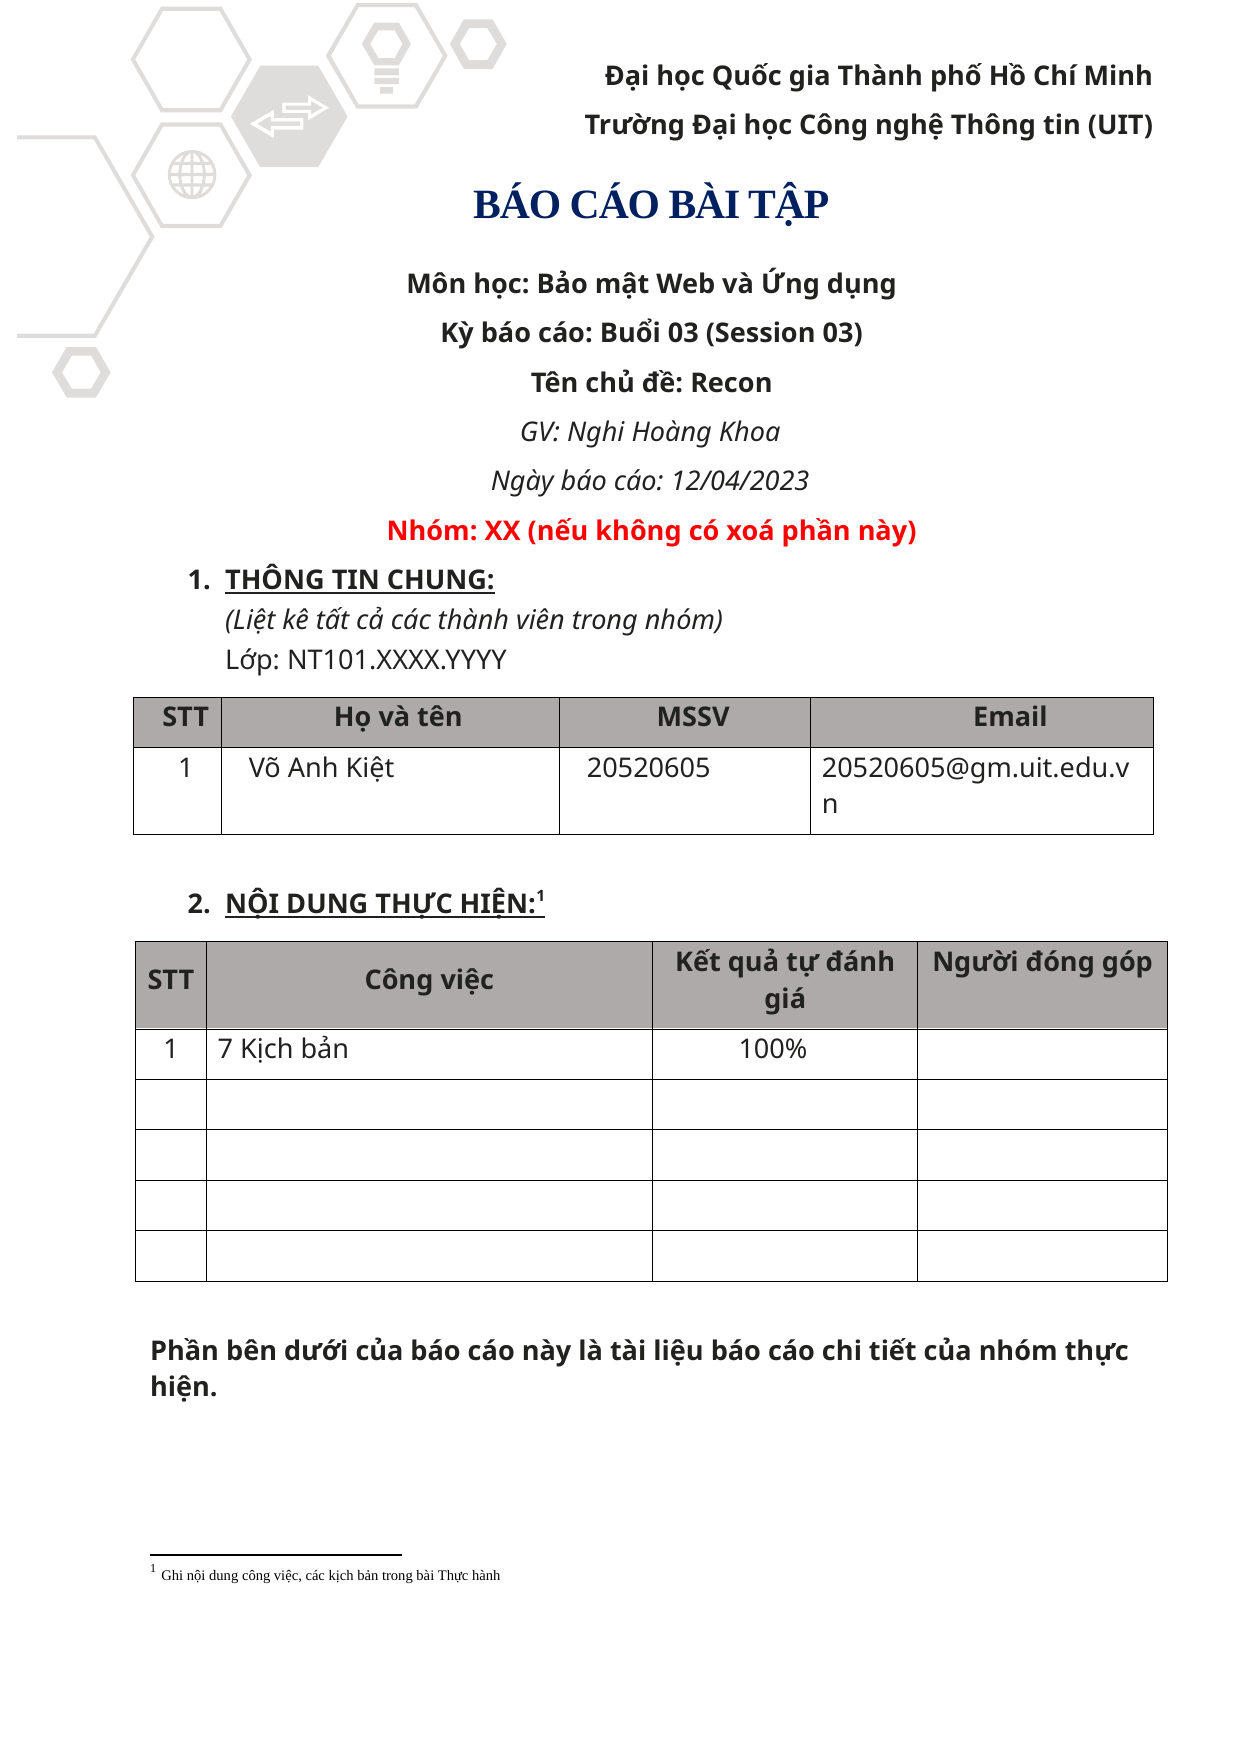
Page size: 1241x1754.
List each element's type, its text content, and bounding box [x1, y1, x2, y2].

table_cell [918, 1181, 1167, 1230]
table_header MSSV [560, 698, 810, 747]
table_header Công việc [207, 942, 652, 1028]
text GV: Nghi Hoàng Khoa [150, 412, 1153, 449]
table_cell [136, 1080, 206, 1129]
table_header STT [136, 942, 206, 1028]
table_cell 20520605@gm.uit.edu.vn [811, 748, 1153, 834]
table_cell [207, 1080, 652, 1129]
table_cell 100% [653, 1030, 917, 1079]
text Nhóm: XX (nếu không có xoá phần này) [150, 511, 1153, 548]
table_cell [653, 1181, 917, 1230]
table_header Email [811, 698, 1153, 747]
table_cell 1 [134, 748, 221, 834]
table_cell [653, 1231, 917, 1281]
table_cell [653, 1080, 917, 1129]
list THÔNG TIN CHUNG: [187, 561, 1153, 597]
table_cell 7 Kịch bản [207, 1030, 652, 1079]
table_cell 20520605 [560, 748, 810, 834]
text Tên chủ đề: Recon [150, 363, 1153, 400]
list (Liệt kê tất cả các thành viên trong nhóm) [225, 600, 1153, 637]
table_cell [918, 1080, 1167, 1129]
list NỘI DUNG THỰC HIỆN: [187, 885, 1153, 922]
table_header Người đóng góp [918, 942, 1167, 1028]
text Kỳ báo cáo: Buổi 03 (Session 03) [150, 314, 1153, 351]
table_cell [136, 1231, 206, 1281]
table_cell [653, 1130, 917, 1180]
table_cell Võ Anh Kiệt [222, 748, 559, 834]
table_cell [918, 1130, 1167, 1180]
table_header Kết quả tự đánh giá [653, 942, 917, 1028]
text Ngày báo cáo: 12/04/2023 [150, 462, 1153, 499]
table_cell [207, 1231, 652, 1281]
table_header STT [134, 698, 221, 747]
table_header Họ và tên [222, 698, 559, 747]
table_cell [207, 1130, 652, 1180]
text Môn học: Bảo mật Web và Ứng dụng [150, 264, 1153, 301]
table_cell [136, 1130, 206, 1180]
table_cell [207, 1181, 652, 1230]
table_cell [918, 1231, 1167, 1281]
table_cell 1 [136, 1030, 206, 1079]
table_cell [136, 1181, 206, 1230]
text Phần bên dưới của báo cáo này là tài liệu báo cáo chi tiết của nhóm thực hiện. [150, 1331, 1153, 1405]
title BÁO CÁO BÀI TẬP [150, 180, 1153, 228]
table_cell [918, 1030, 1167, 1079]
list Lớp: NT101.XXXX.YYYY [225, 640, 1153, 677]
